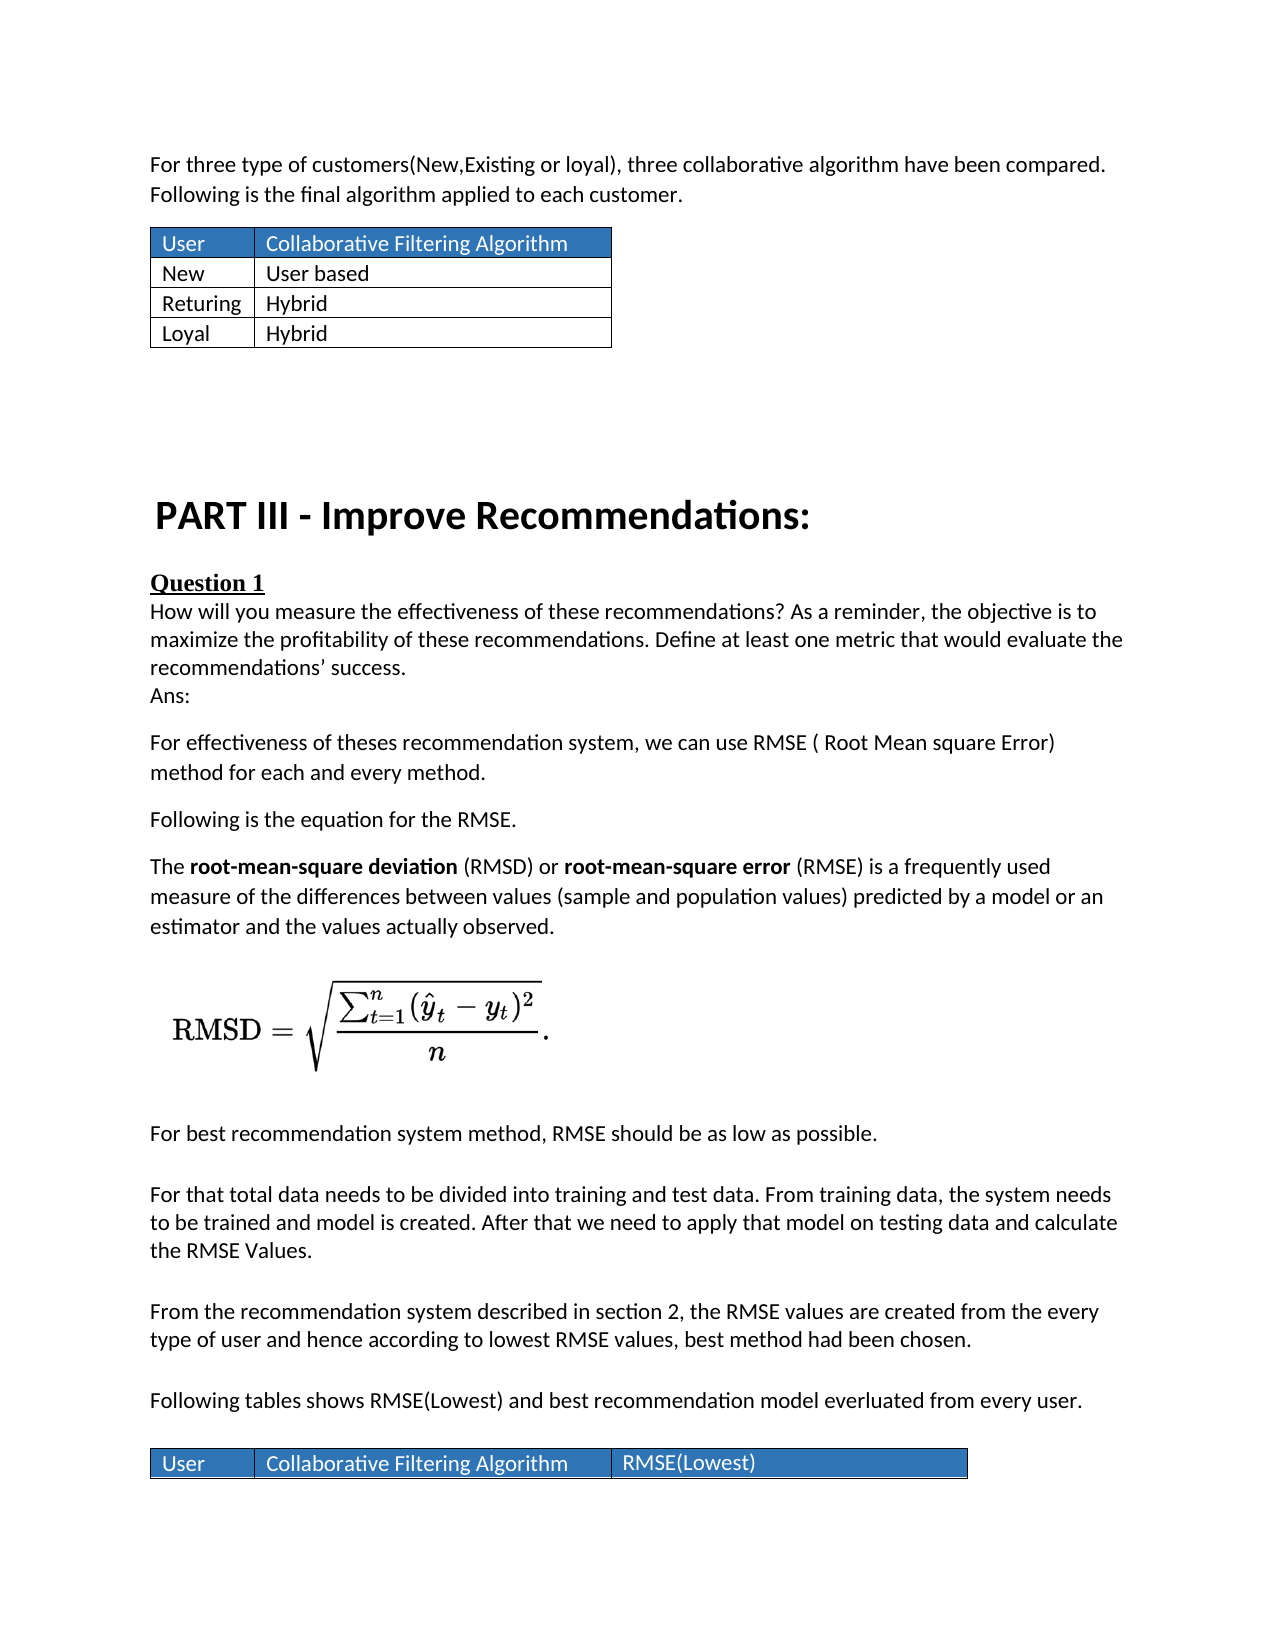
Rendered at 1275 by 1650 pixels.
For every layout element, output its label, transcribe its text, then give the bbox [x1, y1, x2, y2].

table_header User [151, 228, 254, 257]
text The root-mean-square deviation (RMSD) or root-mean-square error (RMSE) is a frequently used measure of the differences between values (sample and population values) predicted by a model or an estimator and the values actually observed. [150, 852, 1125, 940]
table_header Collaborative Filtering Algorithm [255, 1449, 611, 1477]
table_cell New [151, 258, 254, 287]
text PART III - Improve Recommendations: [150, 489, 1125, 539]
text Following is the equation for the RMSE. [150, 805, 1125, 833]
table_header Collaborative Filtering Algorithm [255, 228, 611, 257]
text Following tables shows RMSE(Lowest) and best recommendation model everluated from every user. [150, 1386, 1125, 1414]
table_cell Hybrid [255, 318, 611, 347]
text For effectiveness of theses recommendation system, we can use RMSE ( Root Mean square Error) method for each and every method. [150, 728, 1125, 786]
table_header RMSE(Lowest) [612, 1449, 967, 1477]
text For three type of customers(New,Existing or loyal), three collaborative algorithm have been compared. Following is the final algorithm applied to each customer. [150, 150, 1125, 208]
table_header User [151, 1449, 254, 1477]
text How will you measure the effectiveness of these recommendations? As a reminder, the objective is to maximize the profitability of these recommendations. Define at least one metric that would evaluate the recommendations’ success. [150, 597, 1125, 681]
picture [150, 959, 582, 1087]
text Question 1 [150, 568, 1125, 597]
text For best recommendation system method, RMSE should be as low as possible. [150, 1119, 1125, 1147]
table_cell Returing [151, 288, 254, 317]
table_cell Hybrid [255, 288, 611, 317]
text For that total data needs to be divided into training and test data. From training data, the system needs to be trained and model is created. After that we need to apply that model on testing data and calculate the RMSE Values. [150, 1180, 1125, 1264]
text Ans: [150, 681, 1125, 709]
text From the recommendation system described in section 2, the RMSE values are created from the every type of user and hence according to lowest RMSE values, best method had been chosen. [150, 1297, 1125, 1353]
table_cell User based [255, 258, 611, 287]
table_cell Loyal [151, 318, 254, 347]
